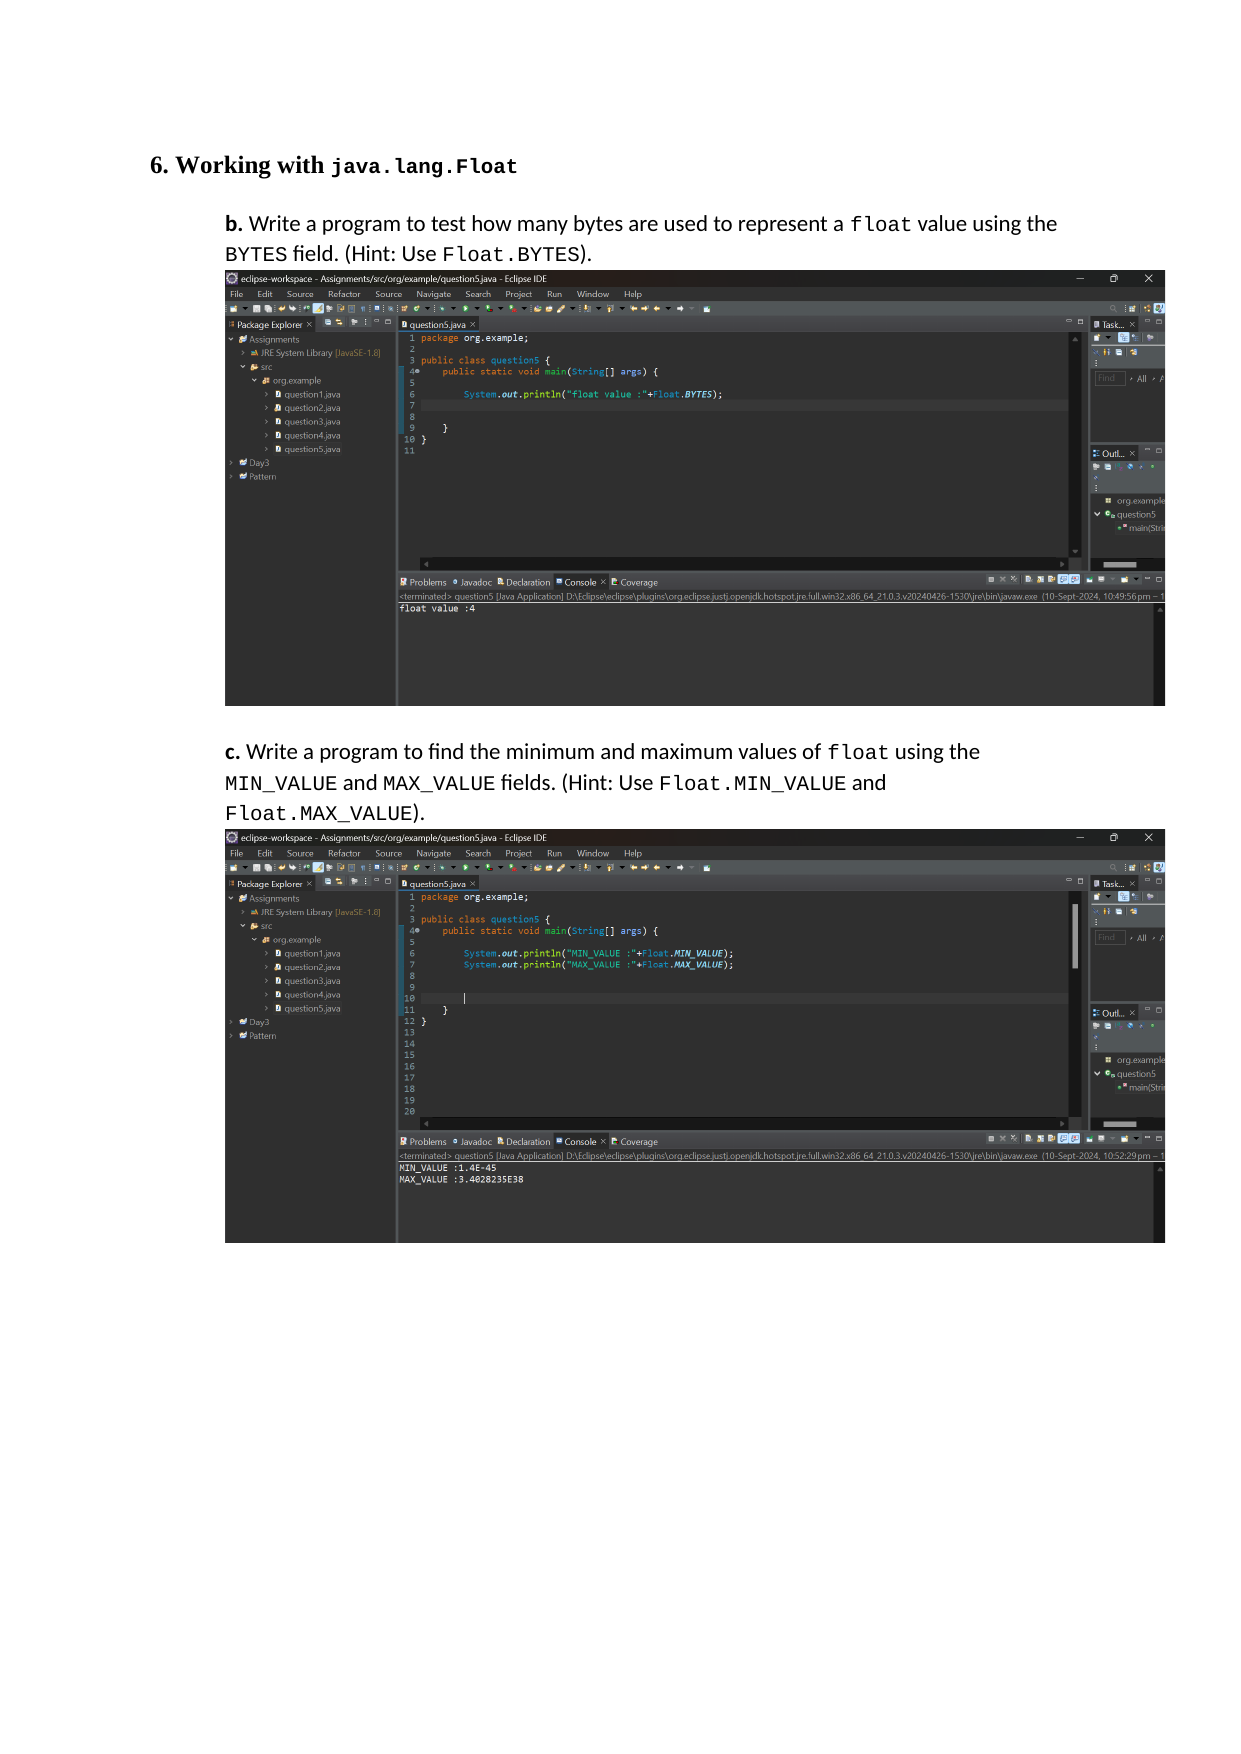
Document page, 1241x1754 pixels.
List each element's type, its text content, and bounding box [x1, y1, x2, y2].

subtitle 6. Working with java.lang.Float [150, 150, 1090, 179]
picture [225, 829, 1166, 1243]
text b. Write a program to test how many bytes are used to represent a float value using the BYTES field. (Hint: Use Float.BYTES). [225, 209, 1090, 270]
picture [225, 270, 1166, 706]
text c. Write a program to find the minimum and maximum values of float using the MIN_VALUE and MAX_VALUE fields. (Hint: Use Float.MIN_VALUE and Float.MAX_VALUE). [225, 737, 1090, 829]
